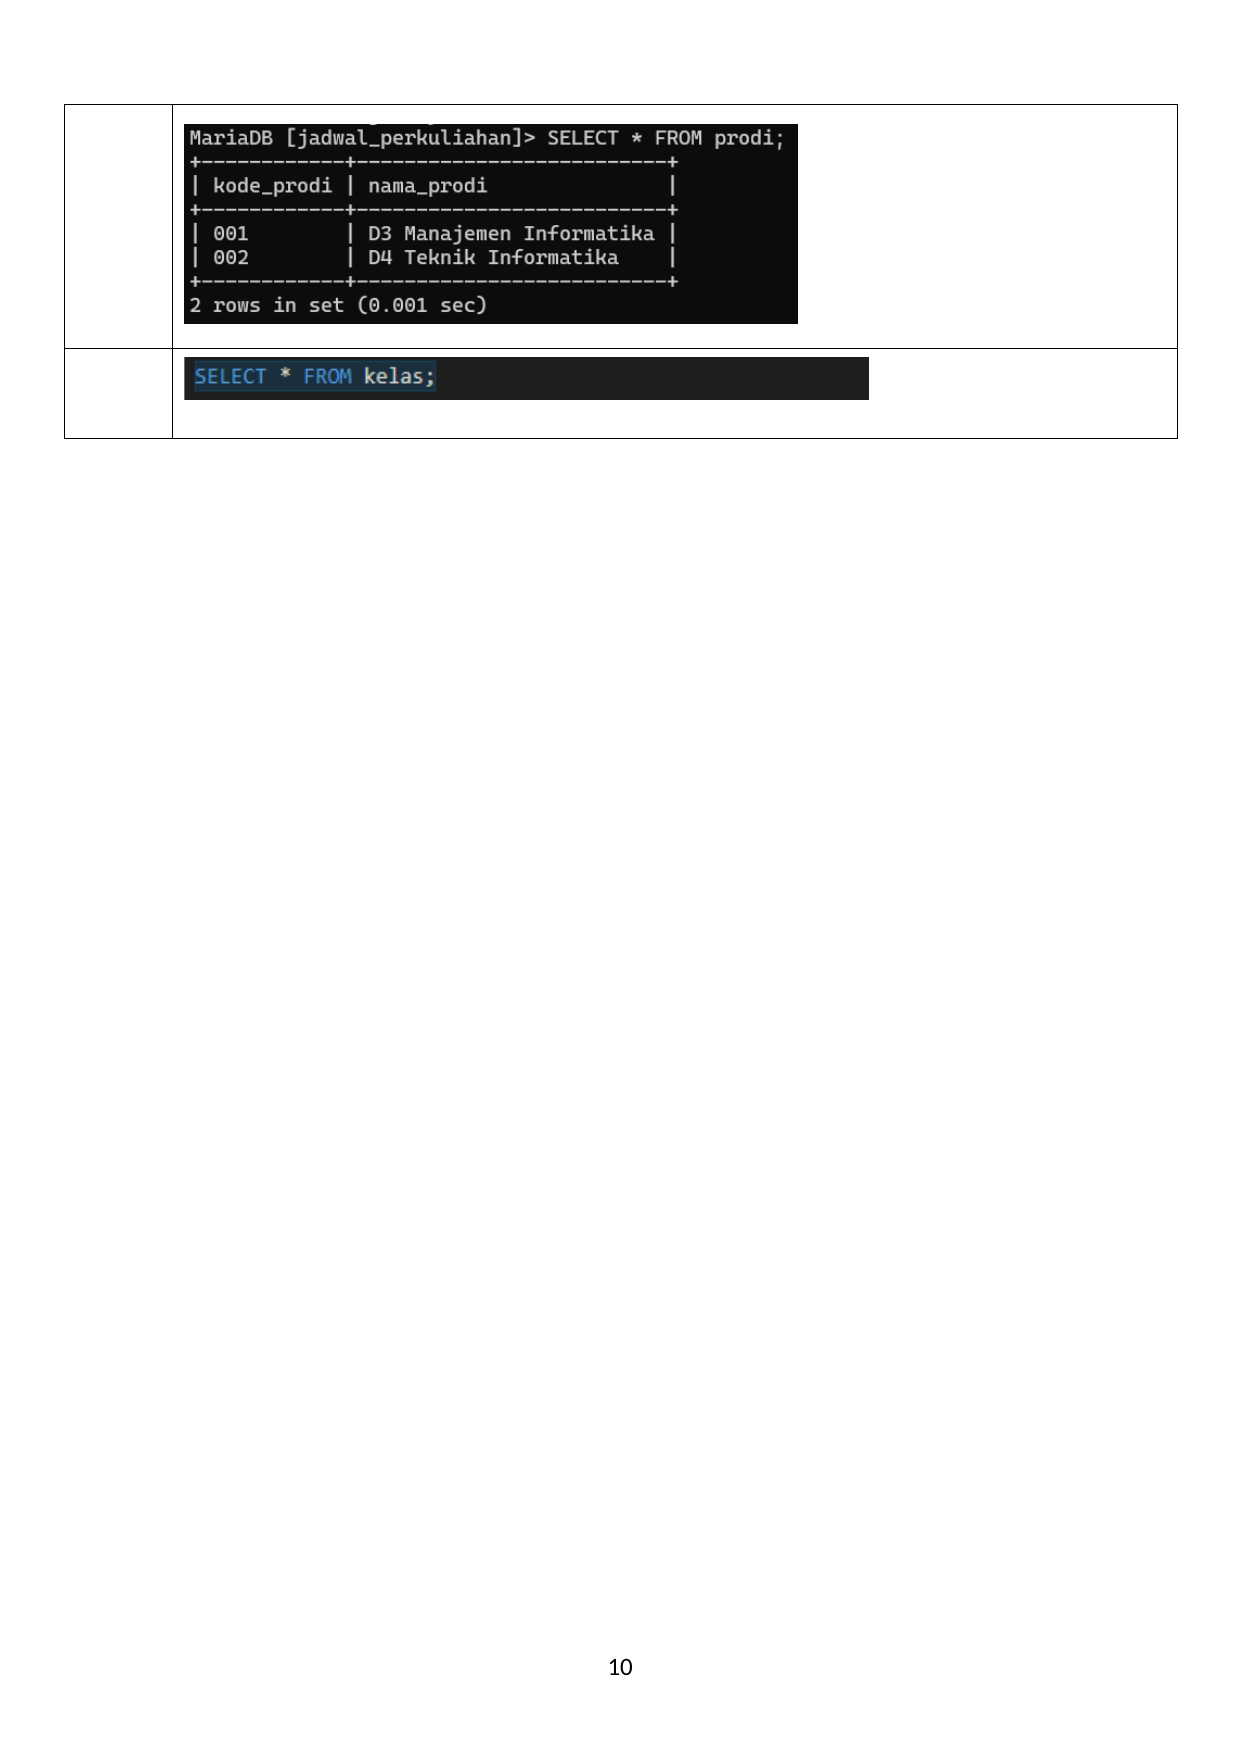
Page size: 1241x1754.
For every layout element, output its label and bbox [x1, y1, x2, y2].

table_cell [65, 349, 172, 438]
table_cell [173, 105, 1177, 348]
picture [184, 124, 798, 324]
picture [184, 357, 869, 400]
table_cell [65, 105, 172, 348]
table_cell [173, 349, 1177, 438]
